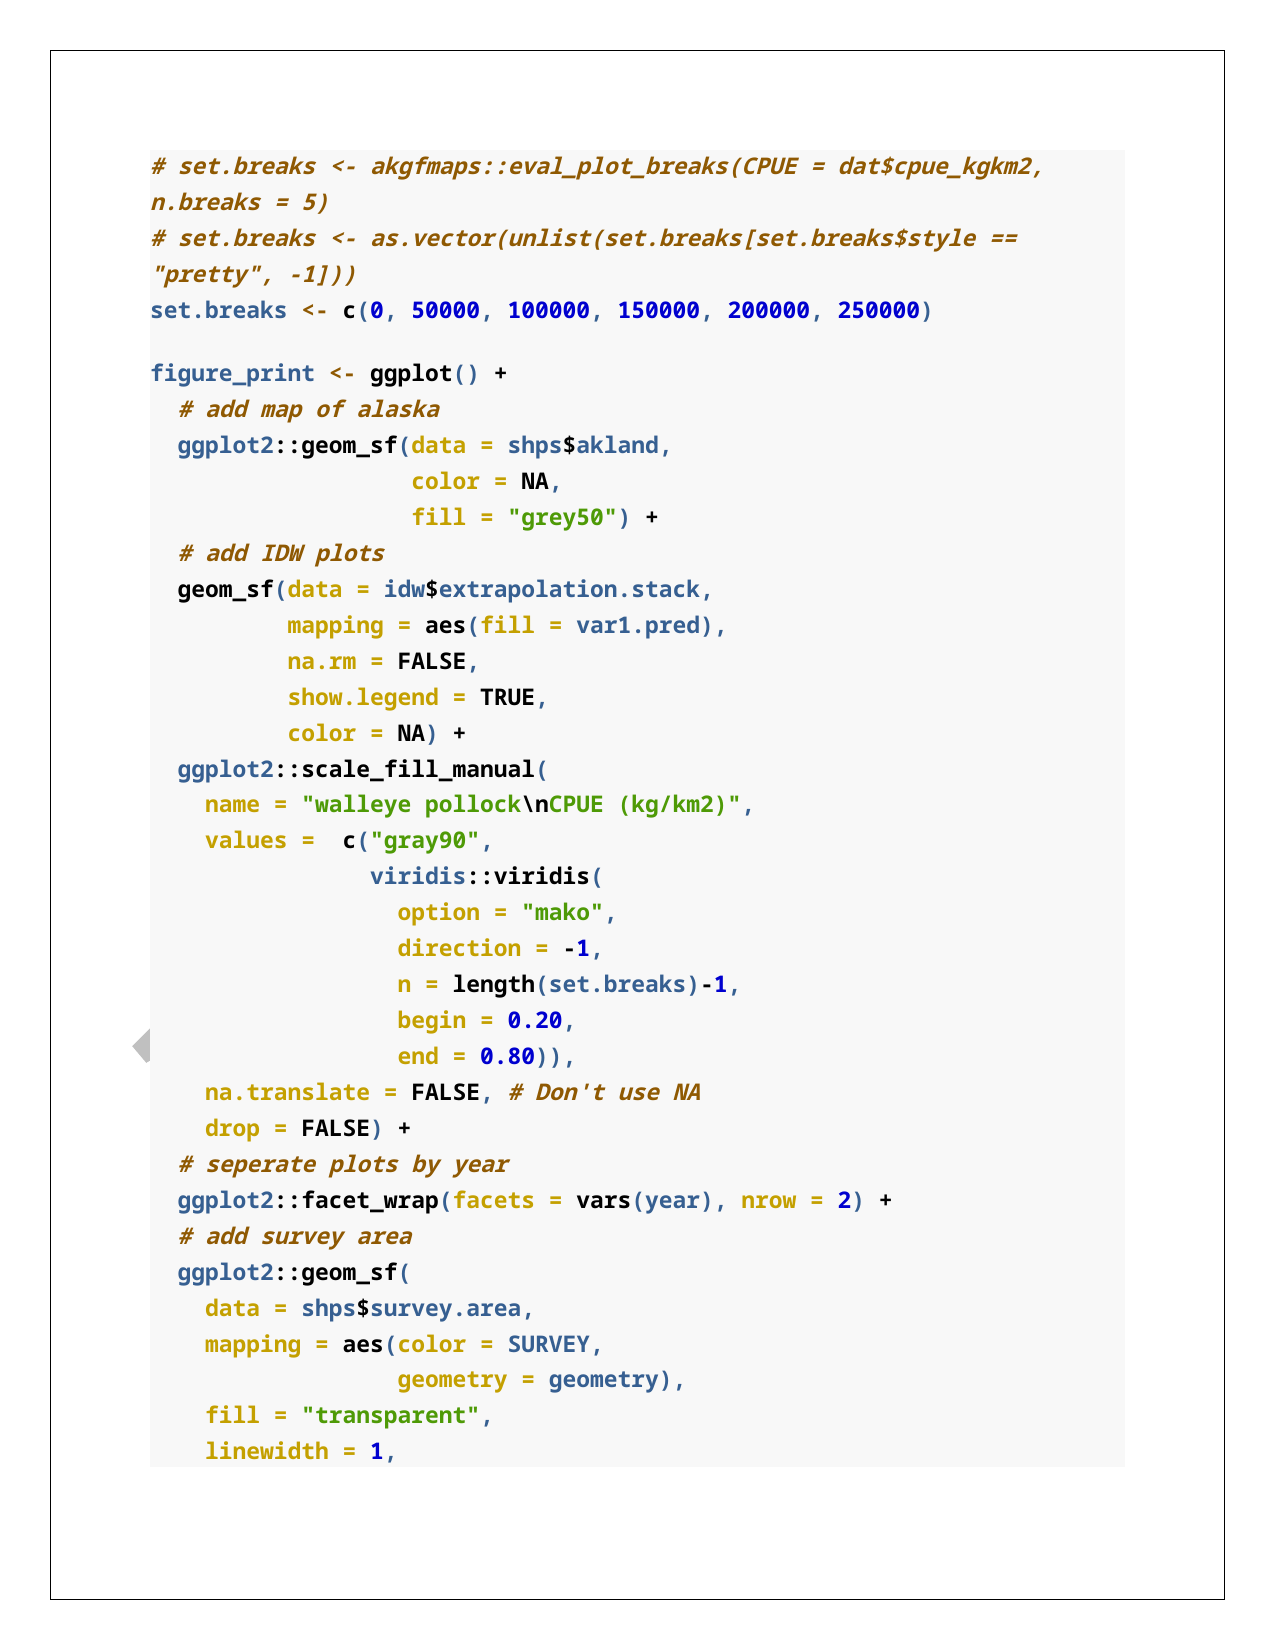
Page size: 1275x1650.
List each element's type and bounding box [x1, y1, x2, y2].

text [150, 150, 1125, 1467]
